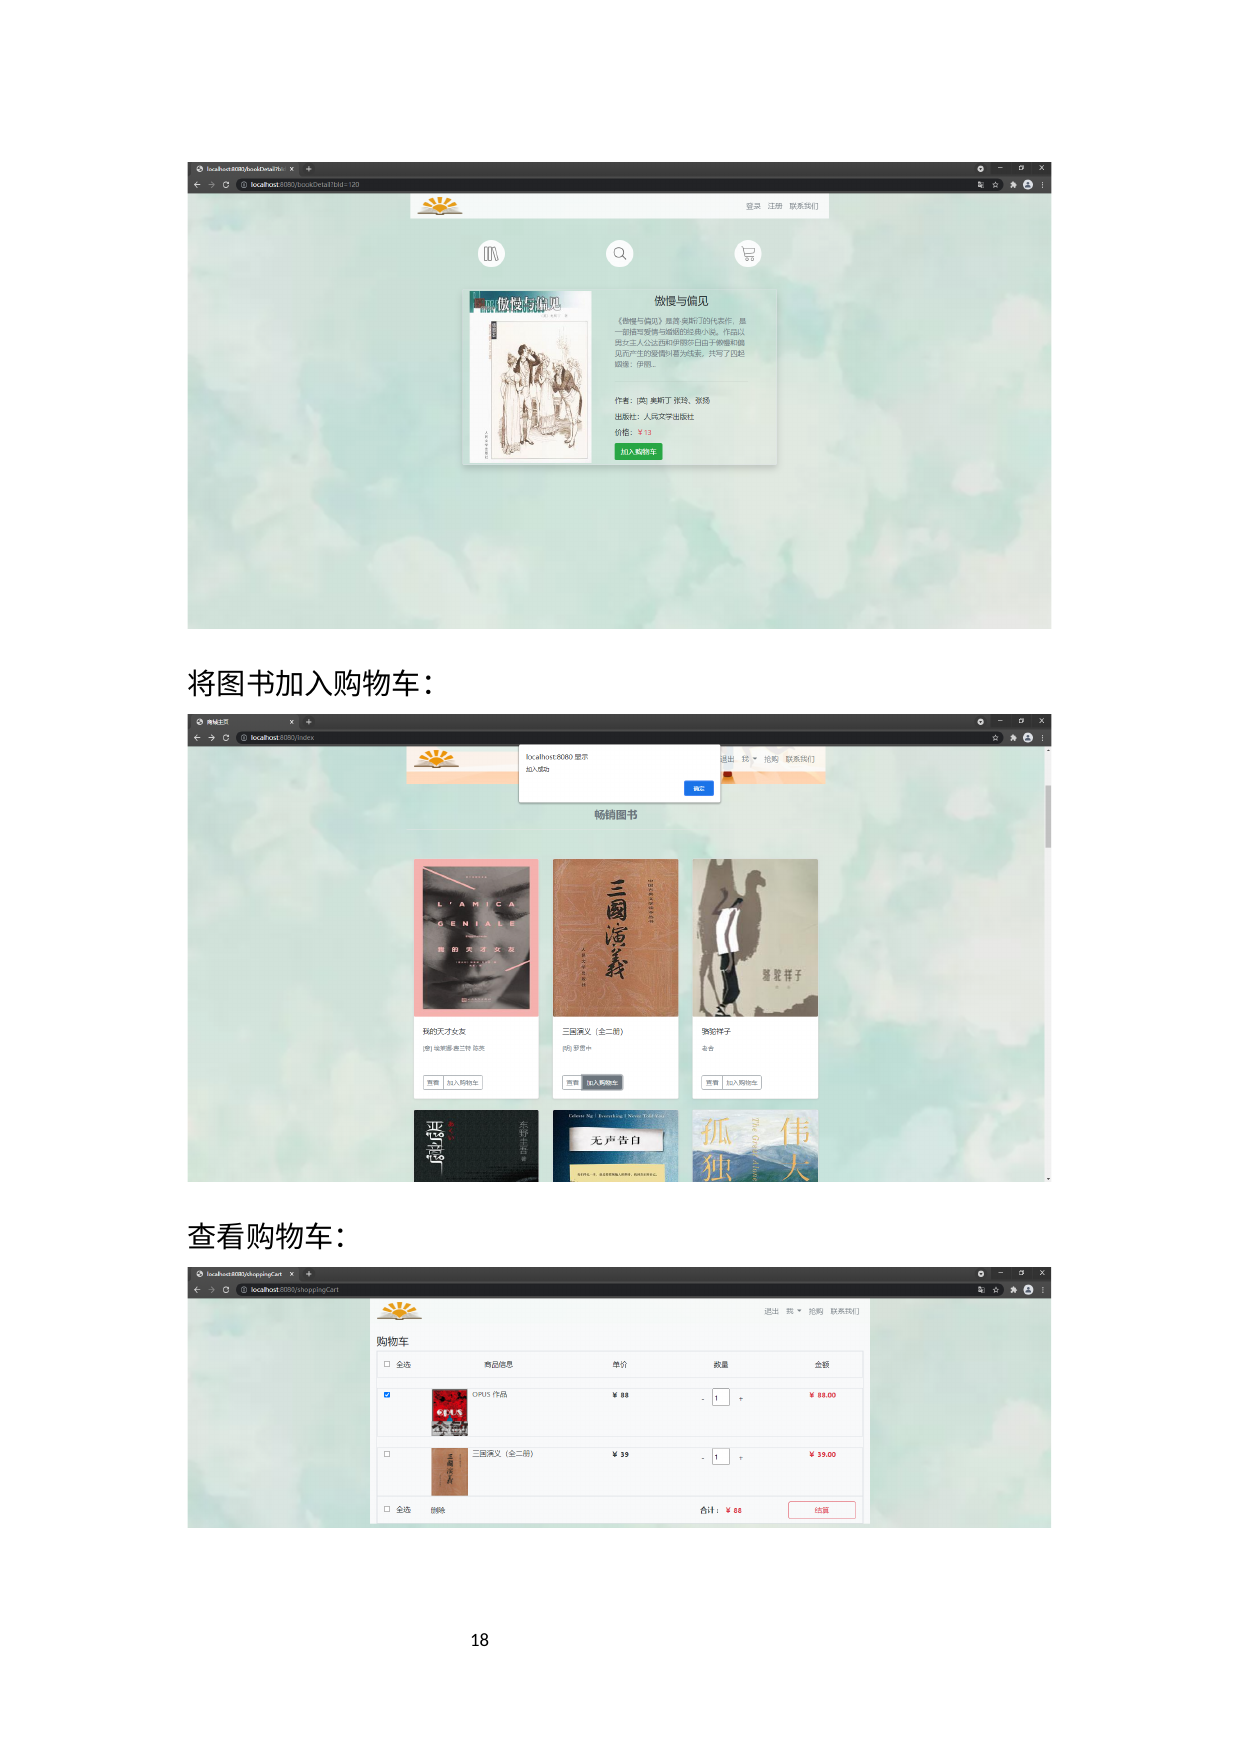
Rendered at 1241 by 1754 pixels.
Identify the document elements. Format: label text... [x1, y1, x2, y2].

picture [187, 1267, 1052, 1528]
picture [187, 714, 1052, 1182]
text 将图书加入购物车： [187, 649, 1053, 714]
picture [187, 162, 1052, 629]
text 查看购物车： [187, 1202, 1053, 1267]
